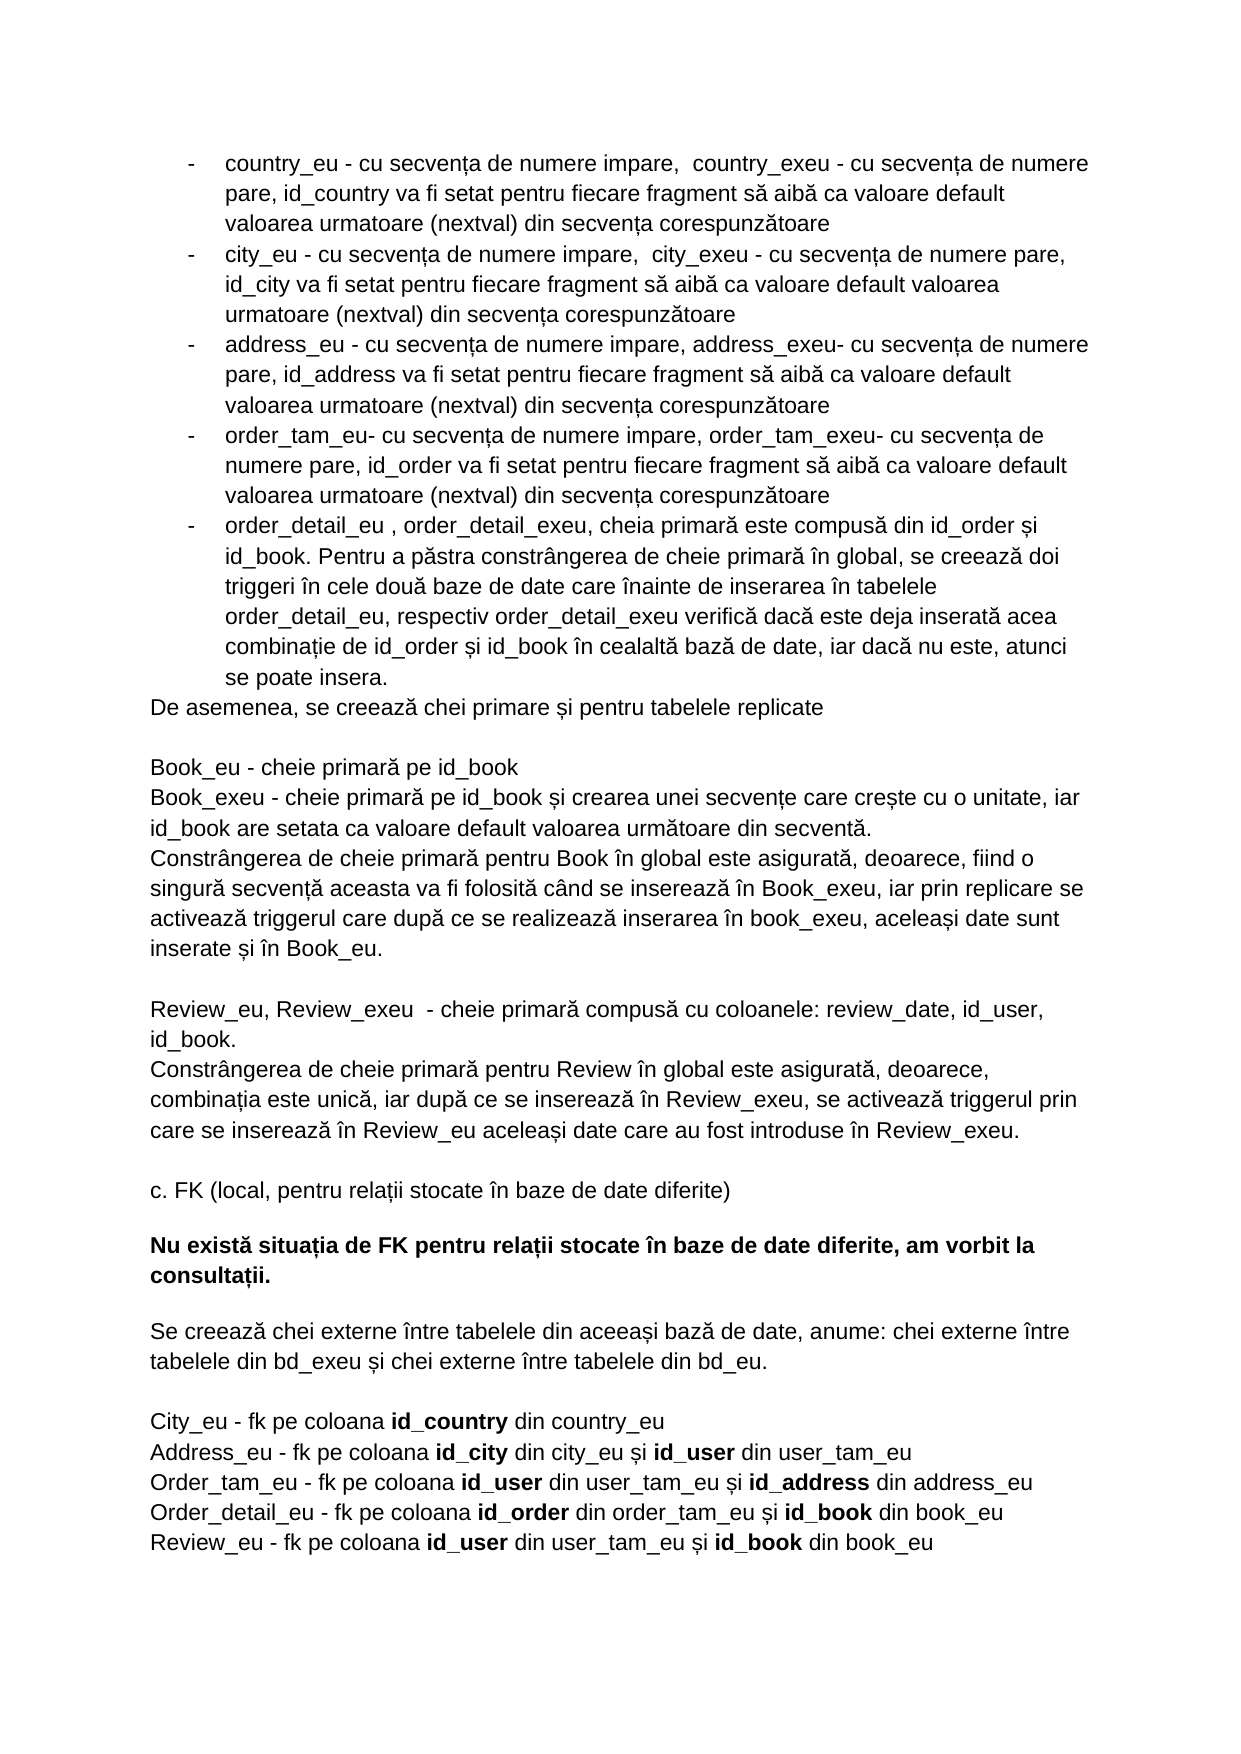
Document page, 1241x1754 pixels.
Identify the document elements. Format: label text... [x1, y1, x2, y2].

list order_tam_eu- cu secvența de numere impare, order_tam_exeu- cu secvența de numere pare, id_order va fi setat pentru fiecare fragment să aibă ca valoare default valoarea urmatoare (nextval) din secvența corespunzătoare [187, 422, 1090, 509]
text Book_exeu - cheie primară pe id_book și crearea unei secvențe care crește cu o unitate, iar id_book are setata ca valoare default valoarea următoare din secventă. [150, 784, 1090, 841]
text Review_eu, Review_exeu - cheie primară compusă cu coloanele: review_date, id_user, id_book. [150, 996, 1090, 1052]
list city_eu - cu secvența de numere impare, city_exeu - cu secvența de numere pare, id_city va fi setat pentru fiecare fragment să aibă ca valoare default valoarea urmatoare (nextval) din secvența corespunzătoare [187, 241, 1090, 327]
list address_eu - cu secvența de numere impare, address_exeu- cu secvența de numere pare, id_address va fi setat pentru fiecare fragment să aibă ca valoare default valoarea urmatoare (nextval) din secvența corespunzătoare [187, 331, 1090, 418]
text Book_eu - cheie primară pe id_book [150, 754, 1090, 781]
text Nu există situația de FK pentru relații stocate în baze de date diferite, am vorbit la consultații. [150, 1232, 1090, 1289]
text Constrângerea de cheie primară pentru Review în global este asigurată, deoarece, combinația este unică, iar după ce se inserează în Review_exeu, se activează triggerul prin care se inserează în Review_eu aceleași date care au fost introduse în Review_exeu. [150, 1056, 1090, 1143]
text Order_detail_eu - fk pe coloana id_order din order_tam_eu și id_book din book_eu [150, 1499, 1090, 1525]
text Review_eu - fk pe coloana id_user din user_tam_eu și id_book din book_eu [150, 1529, 1090, 1556]
text Se creează chei externe între tabelele din aceeași bază de date, anume: chei externe între tabelele din bd_exeu și chei externe între tabelele din bd_eu. [150, 1318, 1090, 1374]
list order_detail_eu , order_detail_exeu, cheia primară este compusă din id_order și id_book. Pentru a păstra constrângerea de cheie primară în global, se creează doi triggeri în cele două baze de date care înainte de inserarea în tabelele order_detail_eu, respectiv order_detail_exeu verifică dacă este deja inserată acea combinație de id_order și id_book în cealaltă bază de date, iar dacă nu este, atunci se poate insera. [187, 512, 1090, 690]
text Address_eu - fk pe coloana id_city din city_eu și id_user din user_tam_eu [150, 1438, 1090, 1465]
text c. FK (local, pentru relații stocate în baze de date diferite) [150, 1177, 1090, 1203]
text Constrângerea de cheie primară pentru Book în global este asigurată, deoarece, fiind o singură secvență aceasta va fi folosită când se inserează în Book_exeu, iar prin replicare se activează triggerul care după ce se realizează inserarea în book_exeu, aceleași date sunt inserate și în Book_eu. [150, 845, 1090, 962]
list country_eu - cu secvența de numere impare, country_exeu - cu secvența de numere pare, id_country va fi setat pentru fiecare fragment să aibă ca valoare default valoarea urmatoare (nextval) din secvența corespunzătoare [187, 150, 1090, 237]
text Order_tam_eu - fk pe coloana id_user din user_tam_eu și id_address din address_eu [150, 1469, 1090, 1495]
text De asemenea, se creează chei primare și pentru tabelele replicate [150, 694, 1090, 720]
text City_eu - fk pe coloana id_country din country_eu [150, 1408, 1090, 1435]
